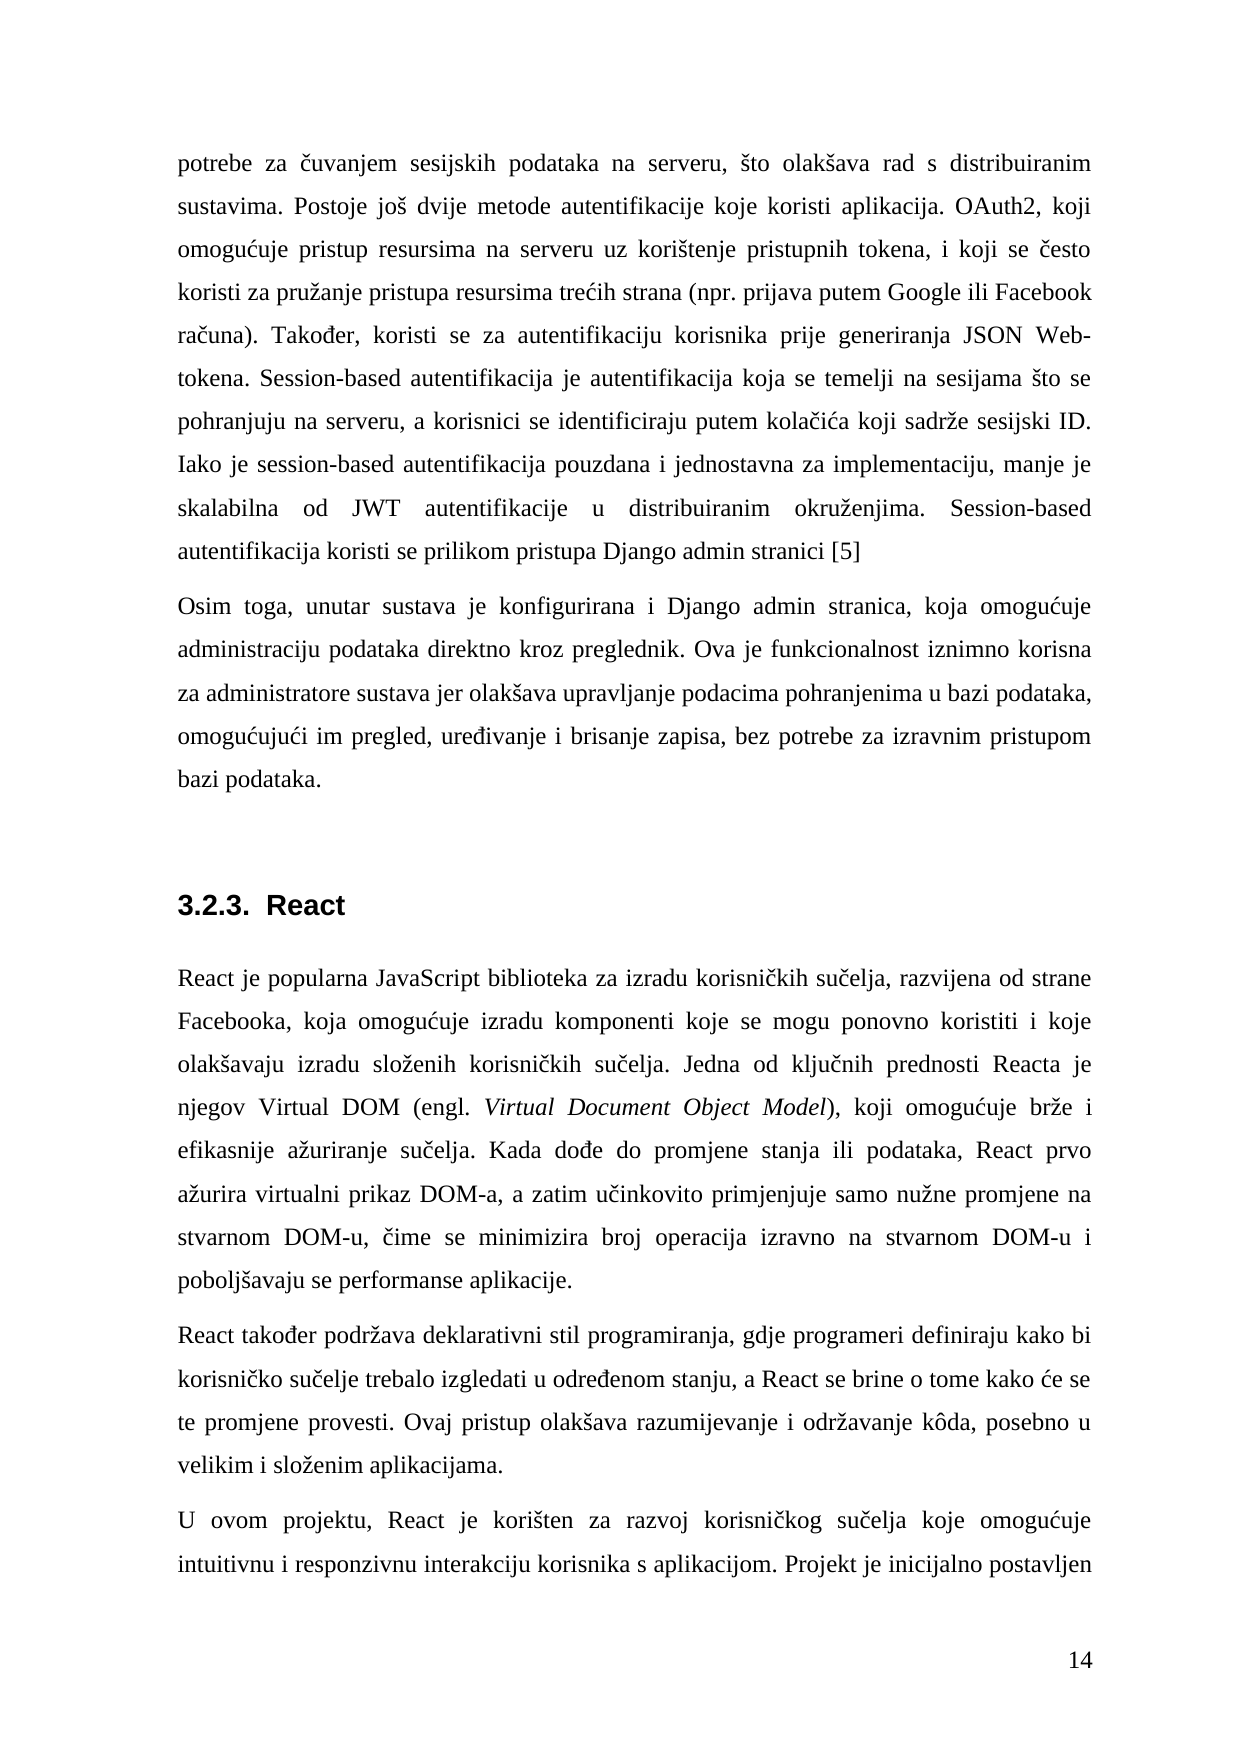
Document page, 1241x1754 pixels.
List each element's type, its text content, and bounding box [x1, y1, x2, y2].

subtitle React [177, 888, 1092, 921]
text React također podržava deklarativni stil programiranja, gdje programeri definiraju kako bi korisničko sučelje trebalo izgledati u određenom stanju, a React se brine o tome kako će se te promjene provesti. Ovaj pristup olakšava razumijevanje i održavanje kôda, posebno u velikim i složenim aplikacijama. [177, 1321, 1092, 1479]
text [177, 148, 1092, 564]
text Osim toga, unutar sustava je konfigurirana i Django admin stranica, koja omogućuje administraciju podataka direktno kroz preglednik. Ova je funkcionalnost iznimno korisna za administratore sustava jer olakšava upravljanje podacima pohranjenima u bazi podataka, omogućujući im pregled, uređivanje i brisanje zapisa, bez potrebe za izravnim pristupom bazi podataka. [177, 591, 1092, 793]
text React je popularna JavaScript biblioteka za izradu korisničkih sučelja, razvijena od strane Facebooka, koja omogućuje izradu komponenti koje se mogu ponovno koristiti i koje olakšavaju izradu složenih korisničkih sučelja. Jedna od ključnih prednosti Reacta je njegov Virtual DOM (engl. Virtual Document Object Model), koji omogućuje brže i efikasnije ažuriranje sučelja. Kada dođe do promjene stanja ili podataka, React prvo ažurira virtualni prikaz DOM-a, a zatim učinkovito primjenjuje samo nužne promjene na stvarnom DOM-u, čime se minimizira broj operacija izravno na stvarnom DOM-u i poboljšavaju se performanse aplikacije. [177, 963, 1092, 1294]
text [177, 1506, 1092, 1577]
